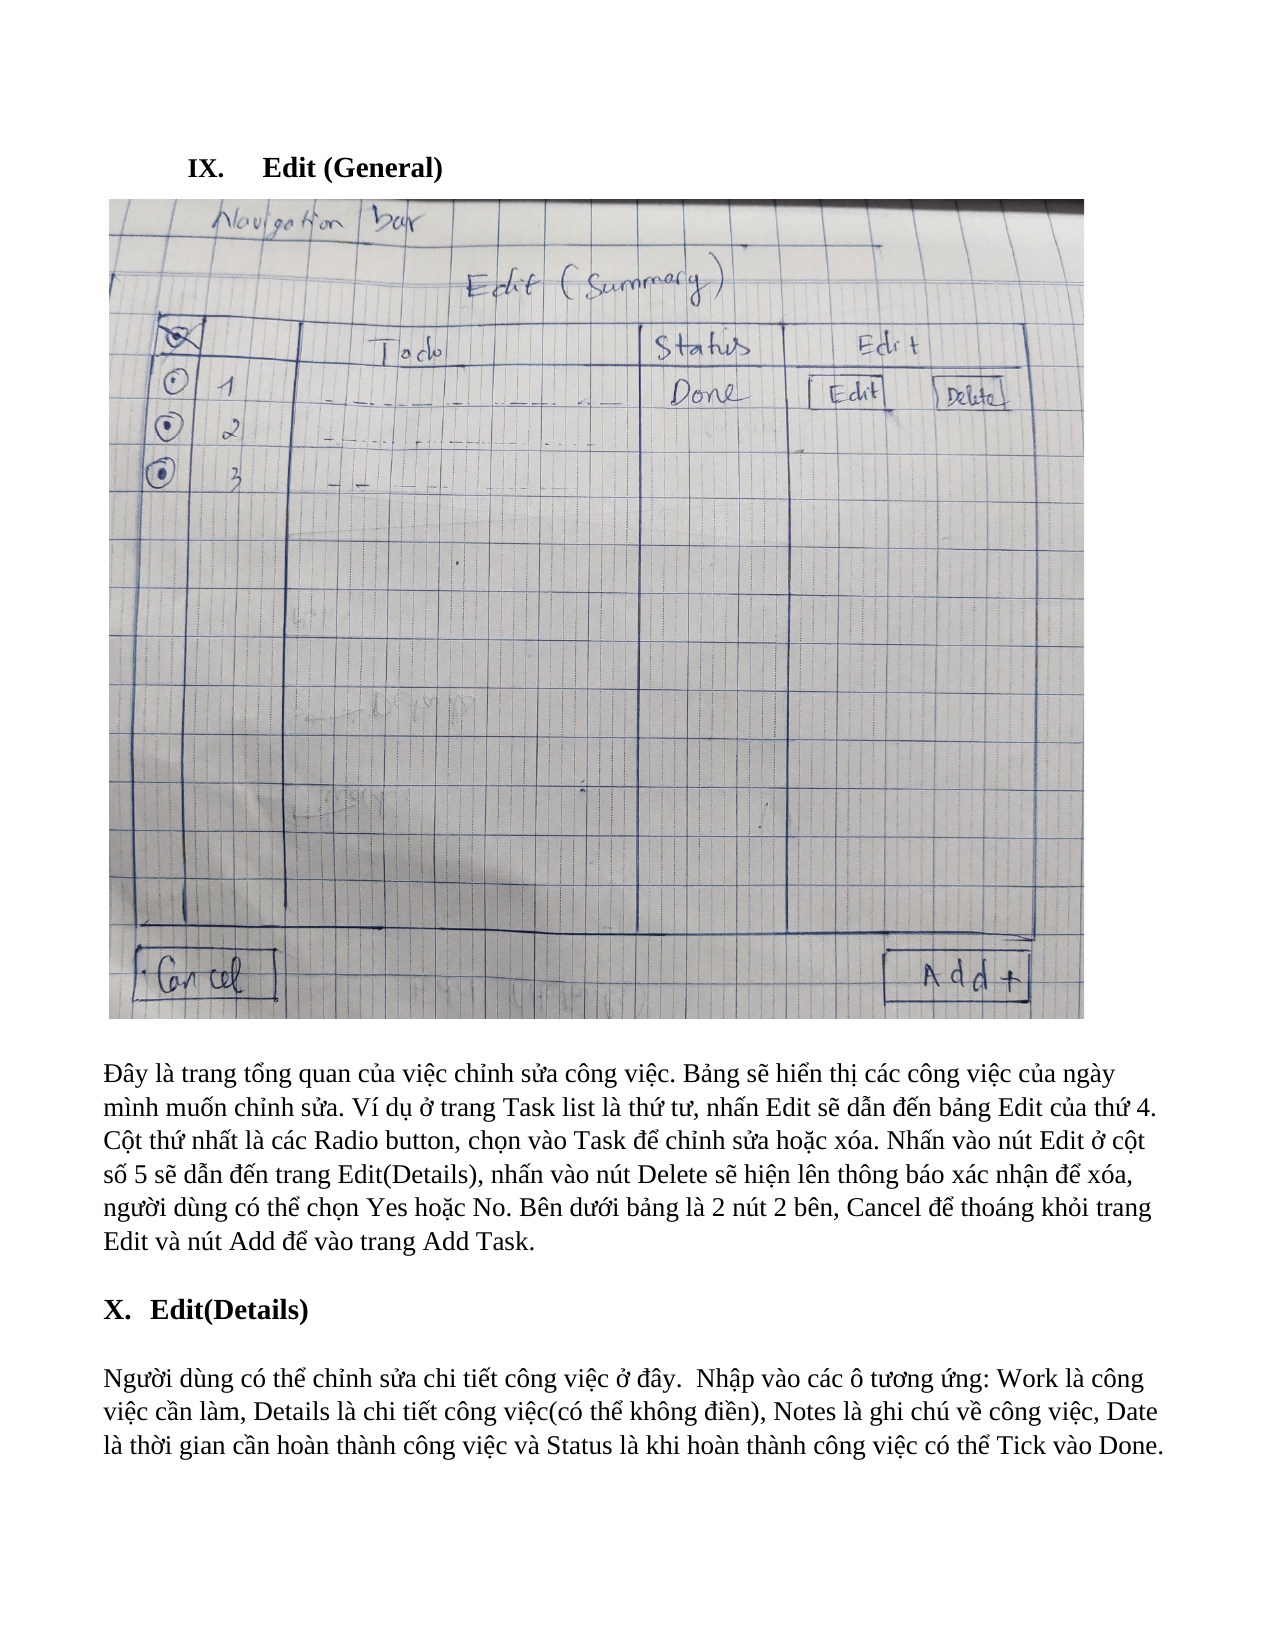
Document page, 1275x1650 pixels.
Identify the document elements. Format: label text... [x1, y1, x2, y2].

picture [109, 199, 1085, 1019]
list Cột thứ nhất là các Radio button, chọn vào Task để chỉnh sửa hoặc xóa. Nhấn vào nút Edit ở cột số 5 sẽ dẫn đến trang Edit(Details), nhấn vào nút Delete sẽ hiện lên thông báo xác nhận để xóa, người dùng có thể chọn Yes hoặc No. Bên dưới bảng là 2 nút 2 bên, Cancel để thoáng khỏi trang Edit và nút Add để vào trang Add Task. [103, 1124, 1172, 1256]
list Edit(Details) [103, 1292, 1172, 1326]
list Đây là trang tổng quan của việc chỉnh sửa công việc. Bảng sẽ hiển thị các công việc của ngày mình muốn chỉnh sửa. Ví dụ ở trang Task list là thứ tư, nhấn Edit sẽ dẫn đến bảng Edit của thứ 4. [103, 1057, 1172, 1122]
list Người dùng có thể chỉnh sửa chi tiết công việc ở đây. Nhập vào các ô tương ứng: Work là công việc cần làm, Details là chi tiết công việc(có thể không điền), Notes là ghi chú về công việc, Date là thời gian cần hoàn thành công việc và Status là khi hoàn thành công việc có thể Tick vào Done. [103, 1362, 1172, 1460]
list Edit (General) [187, 150, 1172, 183]
